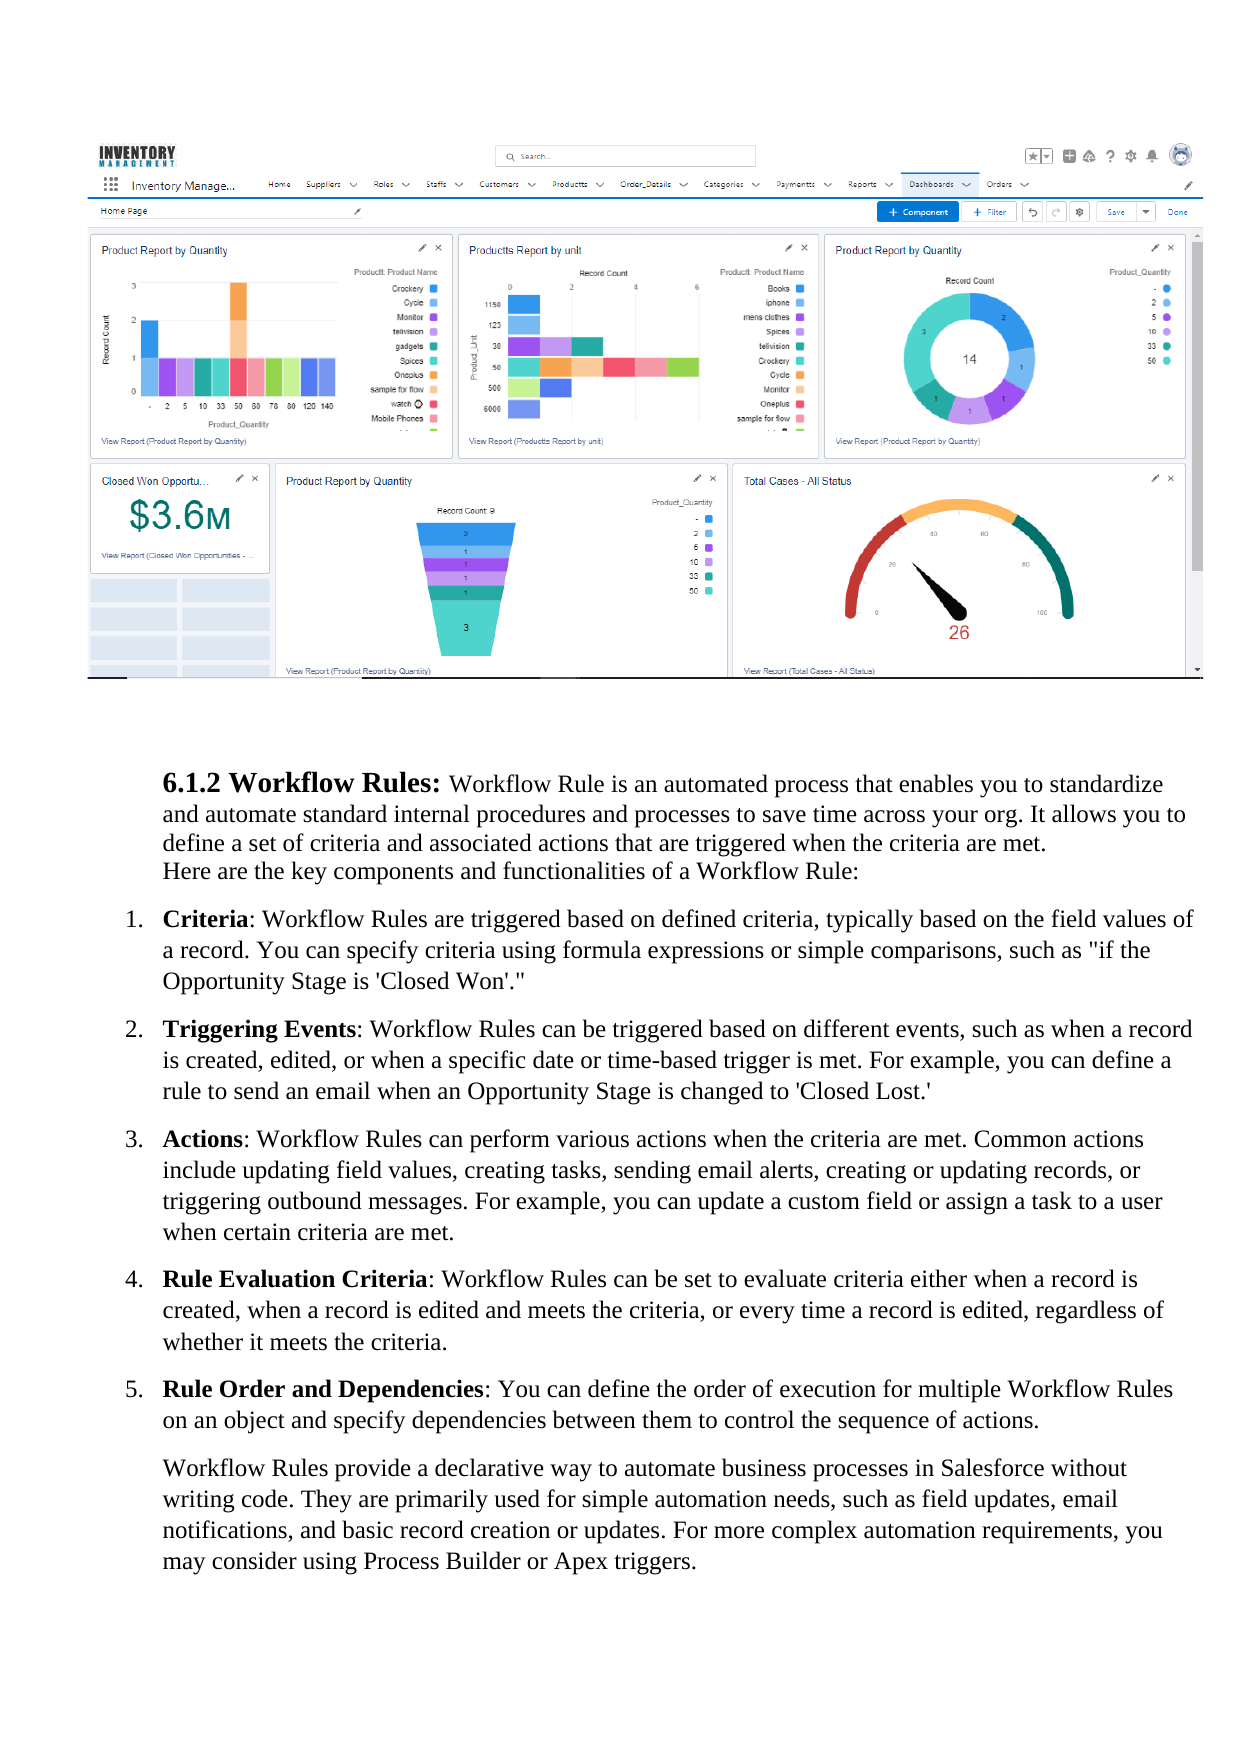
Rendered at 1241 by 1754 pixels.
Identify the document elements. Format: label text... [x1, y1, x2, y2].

picture [87, 141, 1204, 679]
list Triggering Events: Workflow Rules can be triggered based on different events, such as when a record is created, edited, or when a specific date or time-based trigger is met. For example, you can define a rule to send an email when an Opportunity Stage is changed to 'Closed Lost.' [125, 1014, 1203, 1105]
list Actions: Workflow Rules can perform various actions when the criteria are met. Common actions include updating field values, creating tasks, sending email alerts, creating or updating records, or triggering outbound messages. For example, you can update a custom field or assign a task to a user when certain criteria are met. [125, 1124, 1203, 1246]
list Rule Evaluation Criteria: Workflow Rules can be set to evaluate criteria either when a record is created, when a record is edited and meets the criteria, or every time a record is edited, regardless of whether it meets the criteria. [125, 1264, 1203, 1355]
list Rule Order and Dependencies: You can define the order of execution for multiple Workflow Rules on an object and specify dependencies between them to control the sequence of actions. [125, 1374, 1203, 1434]
text 6.1.2 Workflow Rules: Workflow Rule is an automated process that enables you to standardize and automate standard internal procedures and processes to save time across your org. It allows you to define a set of criteria and associated actions that are triggered when the criteria are met. [162, 765, 1203, 856]
text Here are the key components and functionalities of a Workflow Rule: [87, 856, 1203, 885]
list Criteria: Workflow Rules are triggered based on defined criteria, typically based on the field values of a record. You can specify criteria using formula expressions or simple comparisons, such as "if the Opportunity Stage is 'Closed Won'." [125, 904, 1203, 995]
text Workflow Rules provide a declarative way to automate business processes in Salesforce without writing code. They are primarily used for simple automation needs, such as field updates, email notifications, and basic record creation or updates. For more complex automation requirements, you may consider using Process Builder or Apex triggers. [162, 1453, 1203, 1575]
